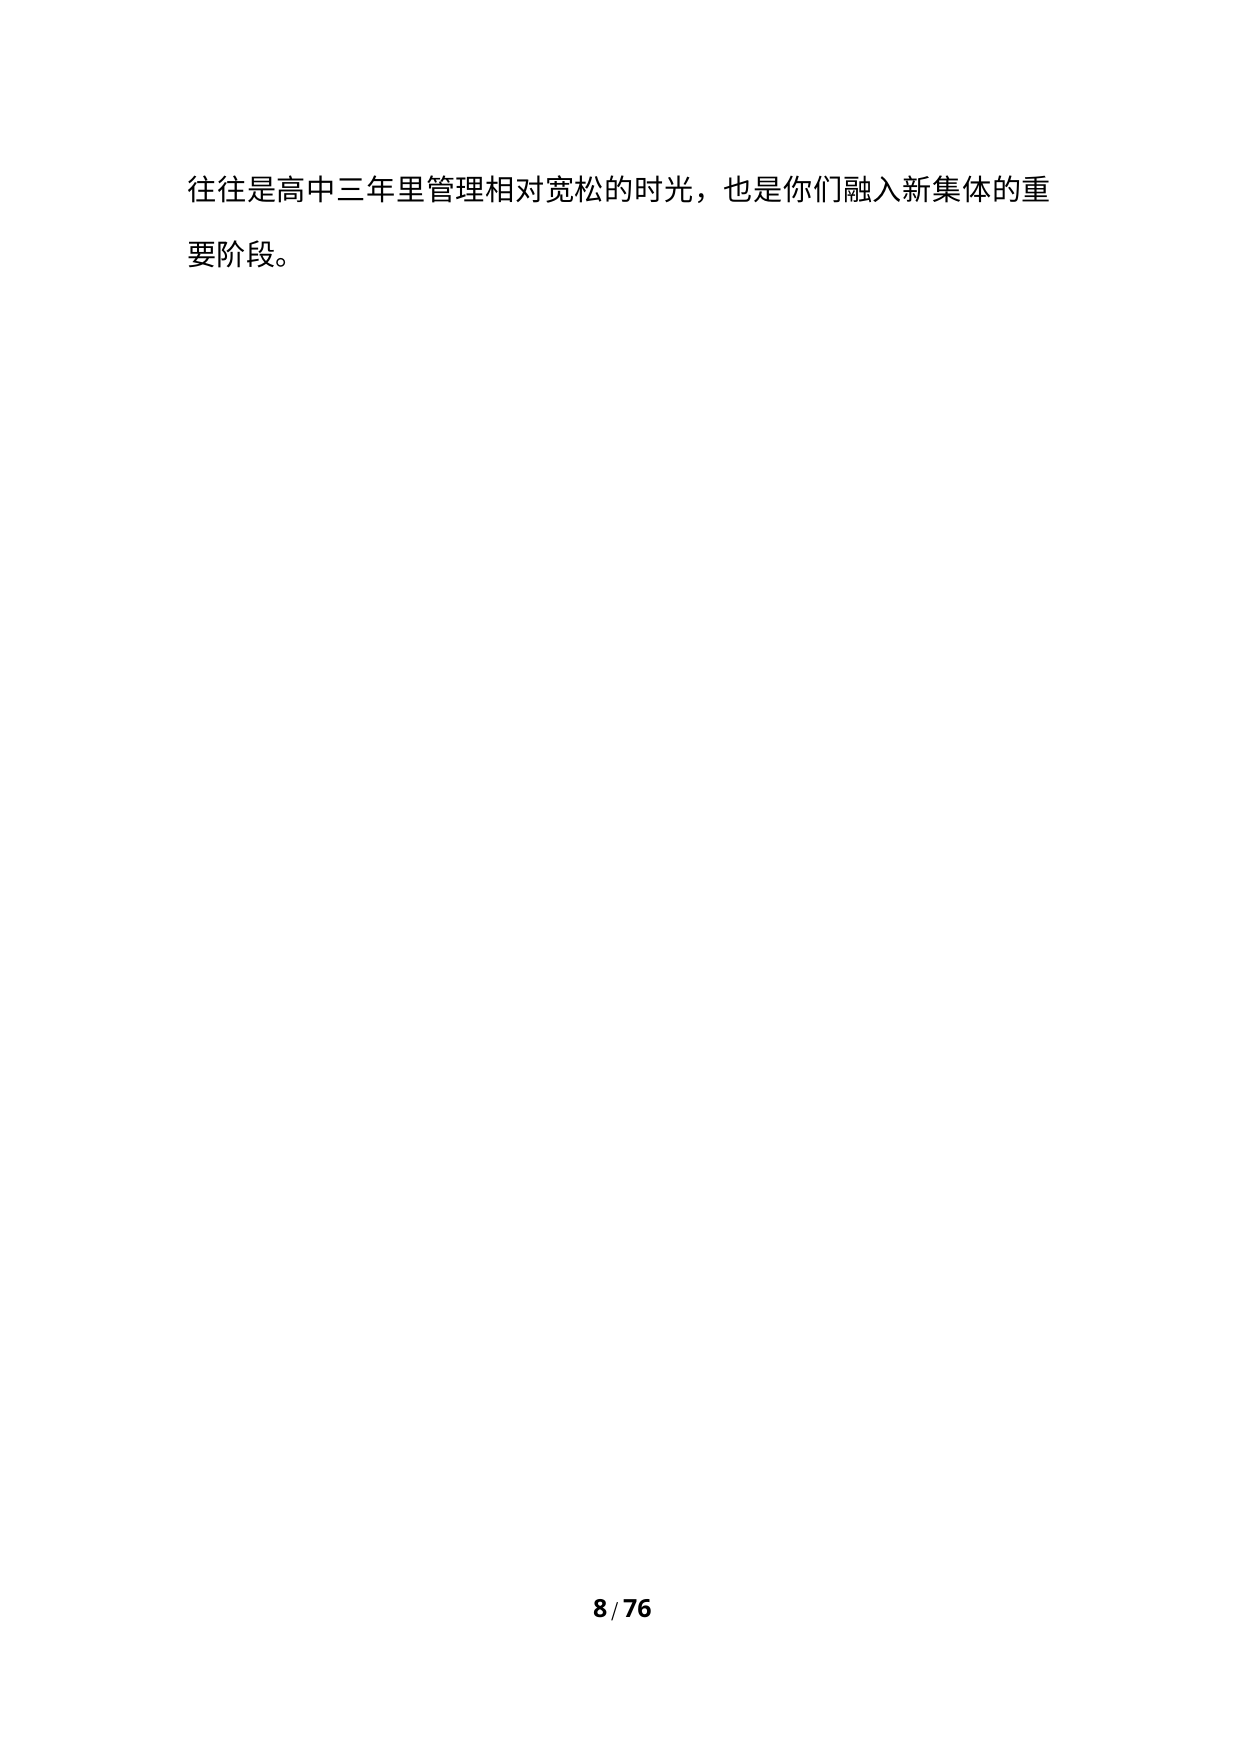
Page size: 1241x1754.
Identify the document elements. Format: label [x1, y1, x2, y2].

text [187, 156, 1053, 286]
